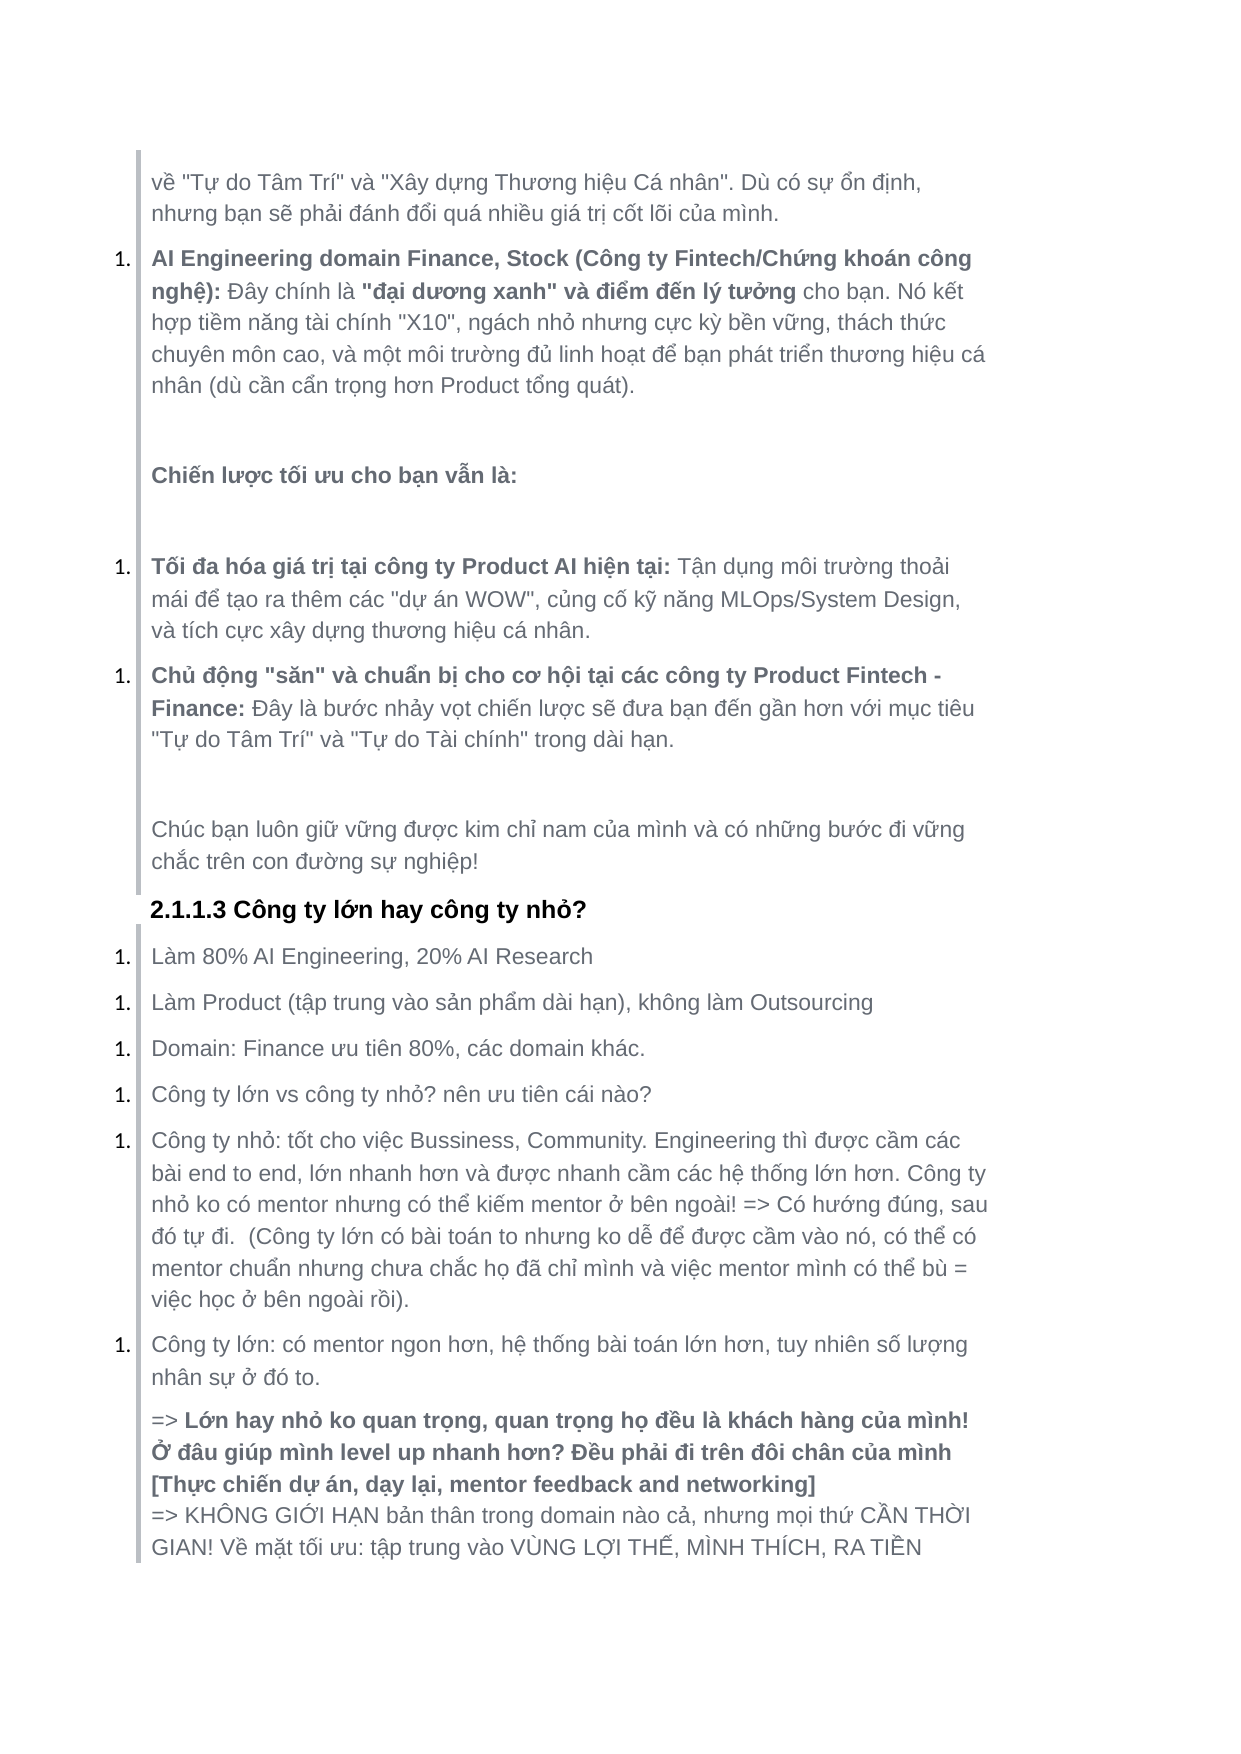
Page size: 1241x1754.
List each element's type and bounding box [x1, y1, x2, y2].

table_header [141, 150, 1001, 895]
table_header [141, 924, 1001, 1563]
